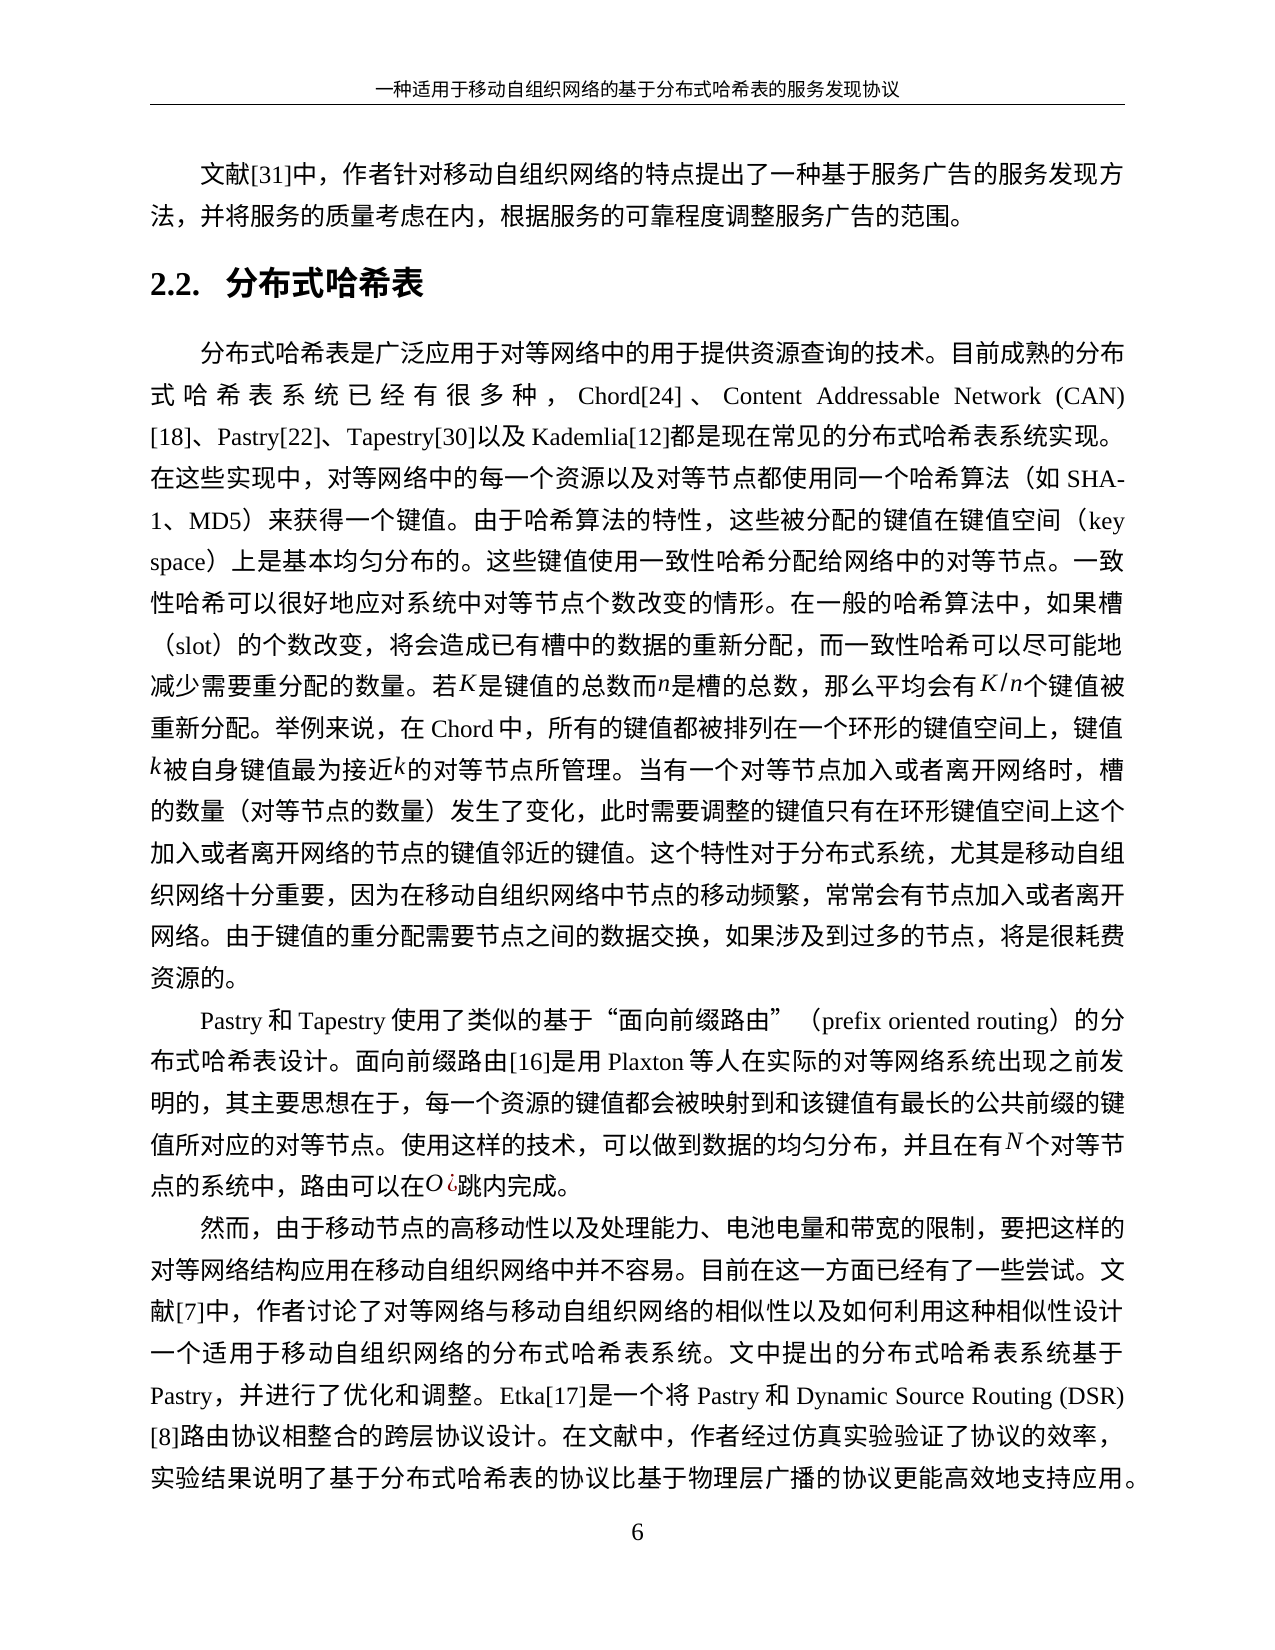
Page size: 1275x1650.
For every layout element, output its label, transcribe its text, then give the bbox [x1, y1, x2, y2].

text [150, 1204, 1125, 1496]
text 分布式哈希表是广泛应用于对等网络中的用于提供资源查询的技术。目前成熟的分布式哈希表系统已经有很多种，Chord[24]、Content Addressable Network (CAN)[18]、Pastry[22]、Tapestry[30]以及Kademlia[12]都是现在常见的分布式哈希表系统实现。在这些实现中，对等网络中的每一个资源以及对等节点都使用同一个哈希算法（如SHA-1、MD5）来获得一个键值。由于哈希算法的特性，这些被分配的键值在键值空间（key space）上是基本均匀分布的。这些键值使用一致性哈希分配给网络中的对等节点。一致性哈希可以很好地应对系统中对等节点个数改变的情形。在一般的哈希算法中，如果槽（slot）的个数改变，将会造成已有槽中的数据的重新分配，而一致性哈希可以尽可能地减少需要重分配的数量。若是键值的总数而是槽的总数，那么平均会有个键值被重新分配。举例来说，在Chord中，所有的键值都被排列在一个环形的键值空间上，键值被自身键值最为接近的对等节点所管理。当有一个对等节点加入或者离开网络时，槽的数量（对等节点的数量）发生了变化，此时需要调整的键值只有在环形键值空间上这个加入或者离开网络的节点的键值邻近的键值。这个特性对于分布式系统，尤其是移动自组织网络十分重要，因为在移动自组织网络中节点的移动频繁，常常会有节点加入或者离开网络。由于键值的重分配需要节点之间的数据交换，如果涉及到过多的节点，将是很耗费资源的。 [150, 329, 1125, 996]
text 文献[31]中，作者针对移动自组织网络的特点提出了一种基于服务广告的服务发现方法，并将服务的质量考虑在内，根据服务的可靠程度调整服务广告的范围。 [150, 150, 1125, 233]
text Pastry和Tapestry使用了类似的基于“面向前缀路由”（prefix oriented routing）的分布式哈希表设计。面向前缀路由[16]是用Plaxton等人在实际的对等网络系统出现之前发明的，其主要思想在于，每一个资源的键值都会被映射到和该键值有最长的公共前缀的键值所对应的对等节点。使用这样的技术，可以做到数据的均匀分布，并且在有个对等节点的系统中，路由可以在跳内完成。 [150, 996, 1125, 1204]
subtitle 分布式哈希表 [150, 262, 1125, 304]
